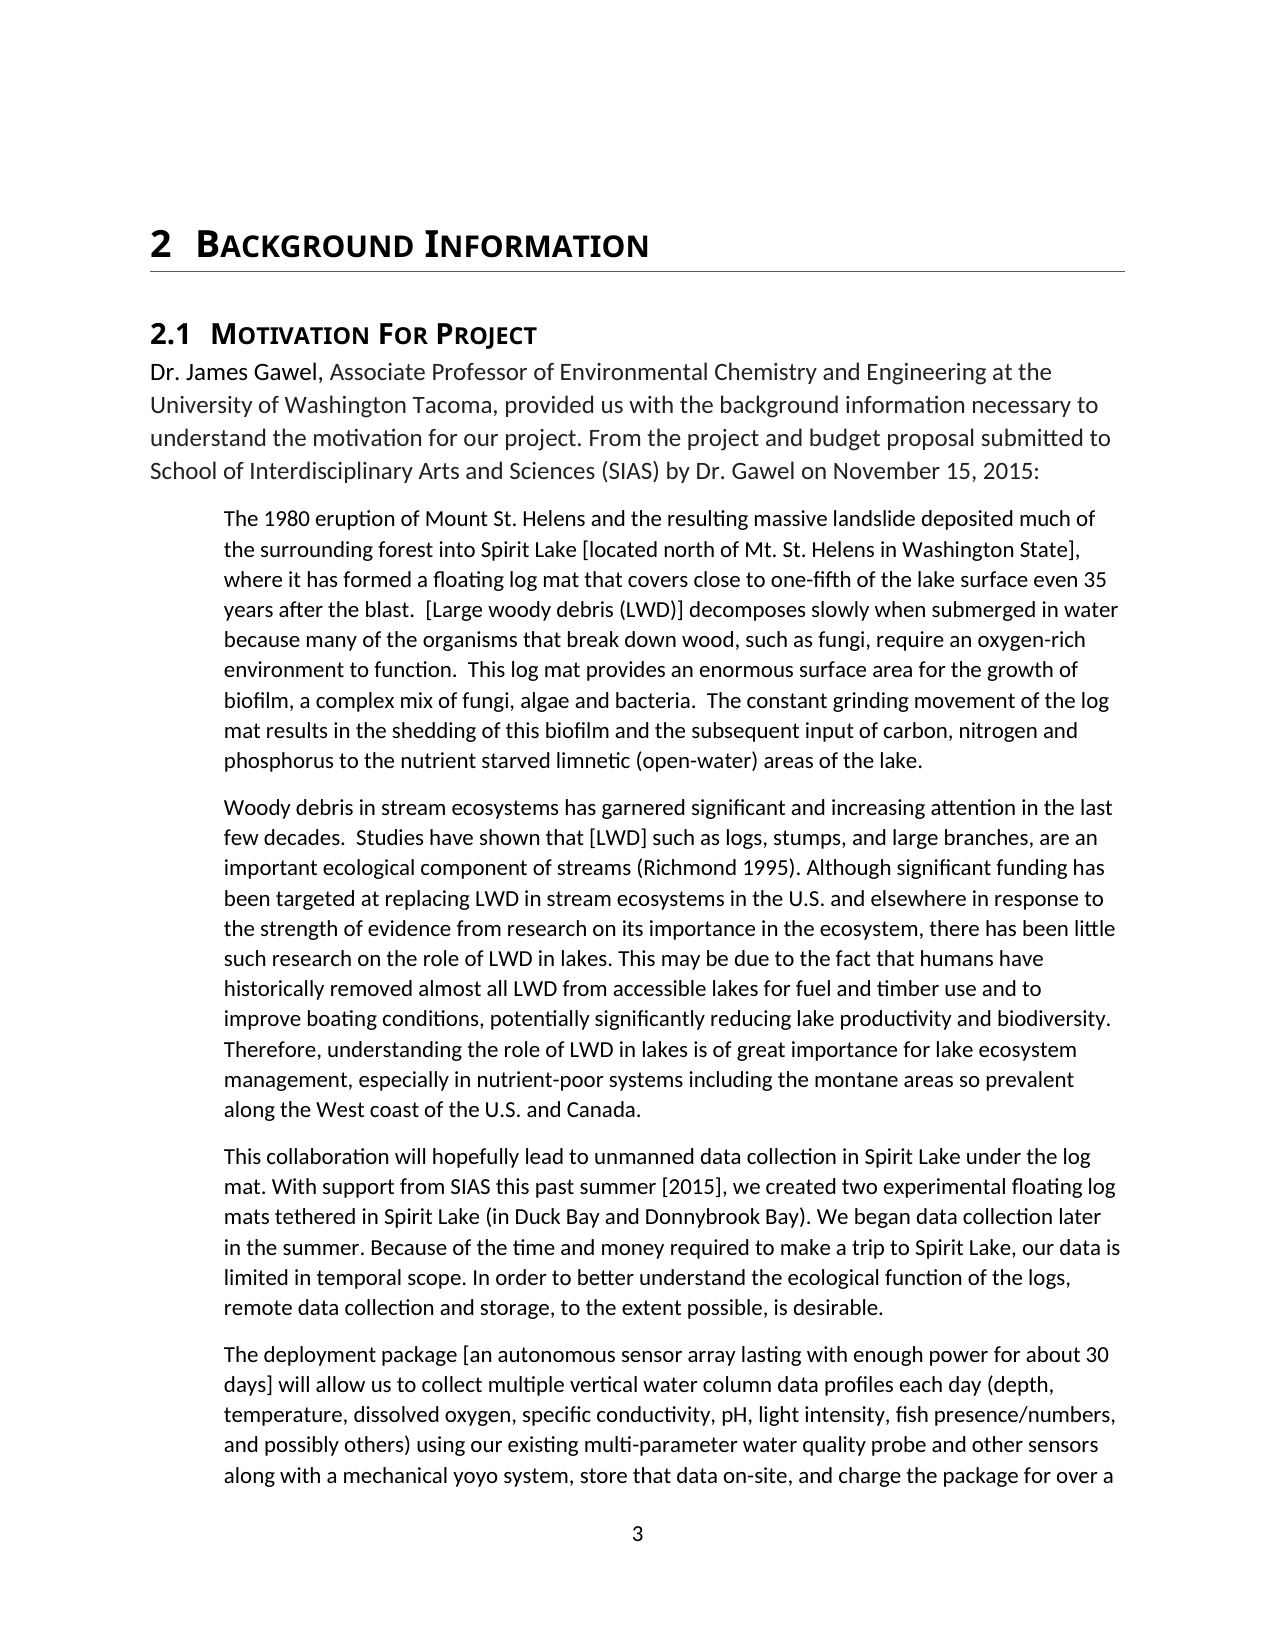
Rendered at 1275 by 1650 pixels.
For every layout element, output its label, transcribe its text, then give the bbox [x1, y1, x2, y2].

text Dr. James Gawel, Associate Professor of Environmental Chemistry and Engineering at the University of Washington Tacoma, provided us with the background information necessary to understand the motivation for our project. From the project and budget proposal submitted to School of Interdisciplinary Arts and Sciences (SIAS) by Dr. Gawel on November 15, 2015: [150, 356, 1125, 486]
text Woody debris in stream ecosystems has garnered significant and increasing attention in the last few decades. Studies have shown that [LWD] such as logs, stumps, and large branches, are an important ecological component of streams (Richmond 1995). Although significant funding has been targeted at replacing LWD in stream ecosystems in the U.S. and elsewhere in response to the strength of evidence from research on its importance in the ecosystem, there has been little such research on the role of LWD in lakes. This may be due to the fact that humans have historically removed almost all LWD from accessible lakes for fuel and timber use and to improve boating conditions, potentially significantly reducing lake productivity and biodiversity. Therefore, understanding the role of LWD in lakes is of great importance for lake ecosystem management, especially in nutrient-poor systems including the montane areas so prevalent along the West coast of the U.S. and Canada. [224, 793, 1125, 1123]
text This collaboration will hopefully lead to unmanned data collection in Spirit Lake under the log mat. With support from SIAS this past summer [2015], we created two experimental floating log mats tethered in Spirit Lake (in Duck Bay and Donnybrook Bay). We began data collection later in the summer. Because of the time and money required to make a trip to Spirit Lake, our data is limited in temporal scope. In order to better understand the ecological function of the logs, remote data collection and storage, to the extent possible, is desirable. [224, 1142, 1125, 1321]
subtitle Motivation For Project [150, 313, 1125, 353]
subtitle Background Information [150, 218, 1125, 271]
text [224, 1340, 1125, 1489]
text The 1980 eruption of Mount St. Helens and the resulting massive landslide deposited much of the surrounding forest into Spirit Lake [located north of Mt. St. Helens in Washington State], where it has formed a floating log mat that covers close to one-fifth of the lake surface even 35 years after the blast. [Large woody debris (LWD)] decomposes slowly when submerged in water because many of the organisms that break down wood, such as fungi, require an oxygen-rich environment to function. This log mat provides an enormous surface area for the growth of biofilm, a complex mix of fungi, algae and bacteria. The constant grinding movement of the log mat results in the shedding of this biofilm and the subsequent input of carbon, nitrogen and phosphorus to the nutrient starved limnetic (open-water) areas of the lake. [224, 504, 1125, 774]
